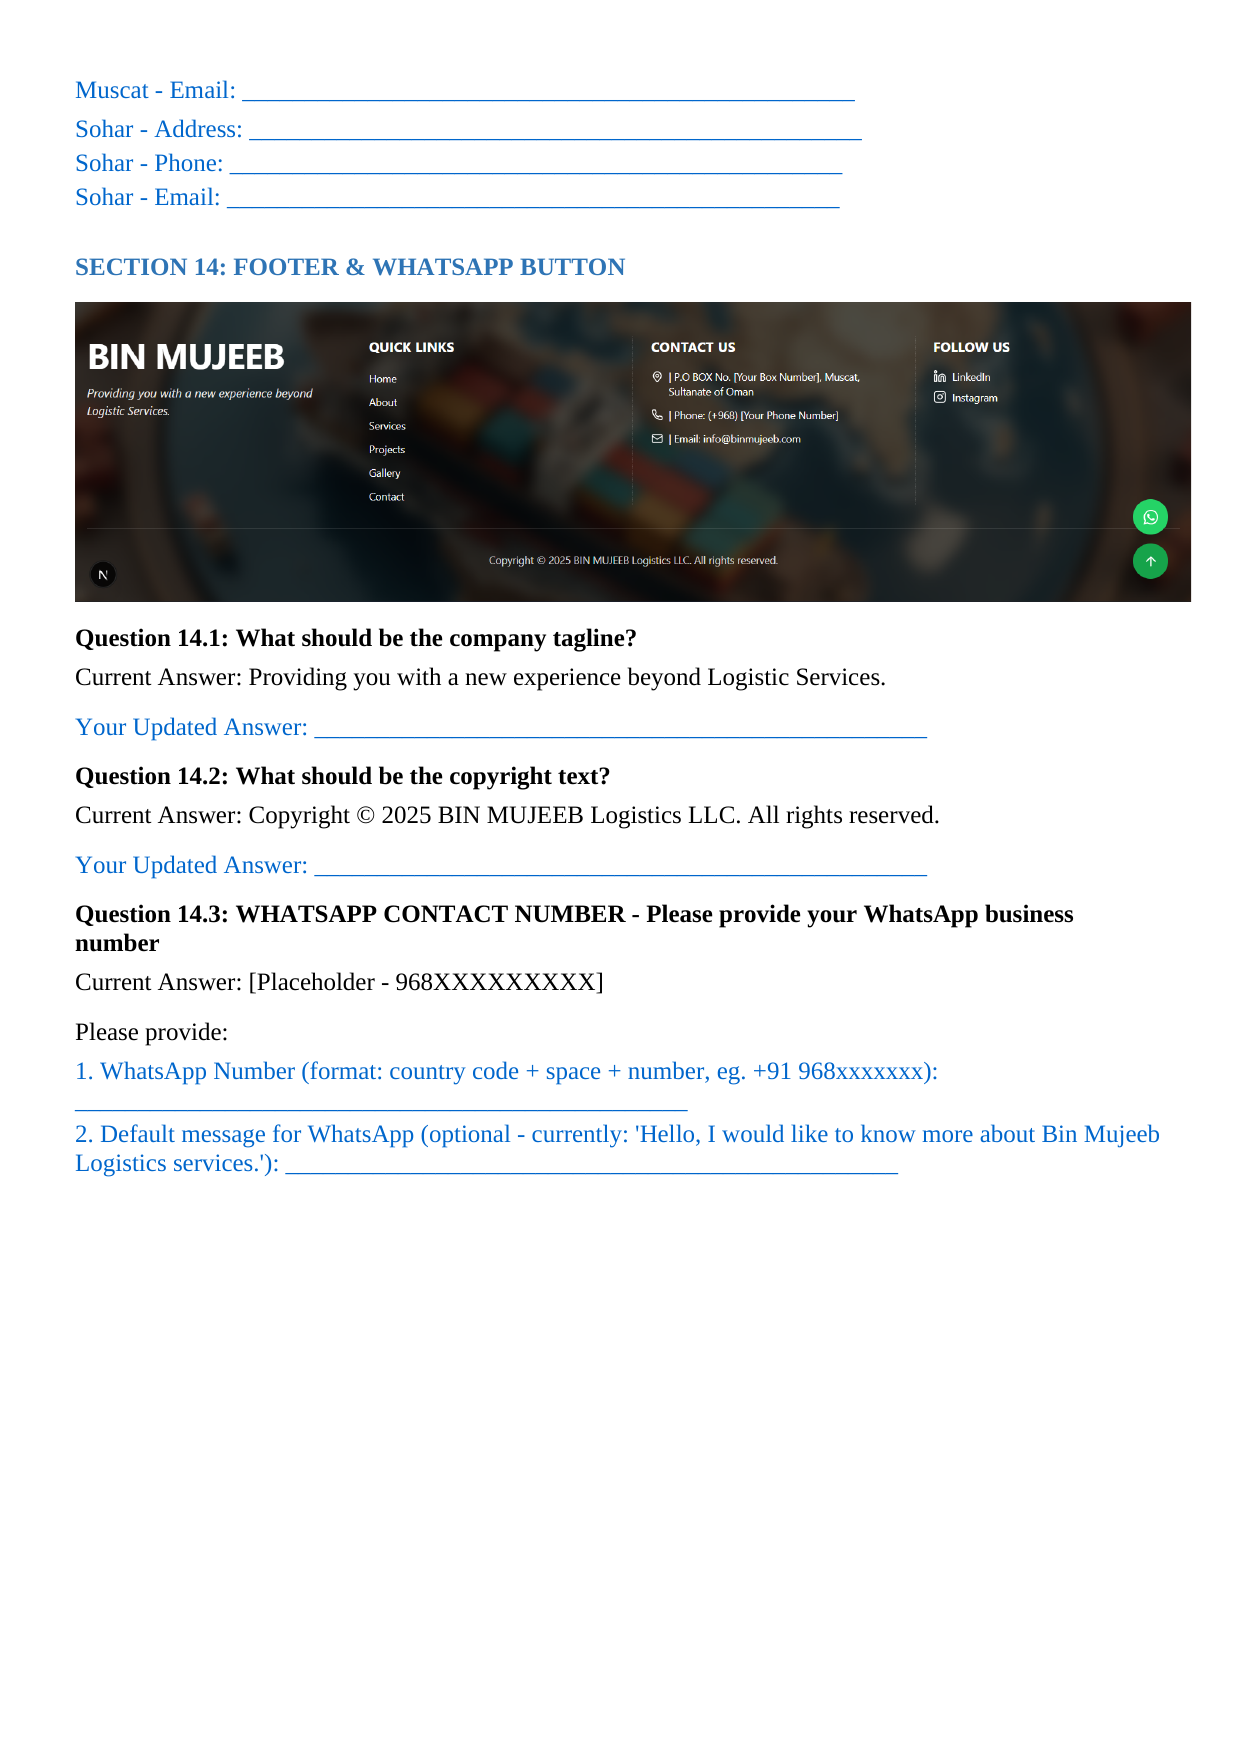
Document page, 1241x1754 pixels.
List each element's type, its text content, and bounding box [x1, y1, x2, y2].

text Sohar - Address: _________________________________________________ [75, 114, 1165, 143]
text 2. Default message for WhatsApp (optional - currently: 'Hello, I would like to know more about Bin Mujeeb Logistics services.'): _________________________________________________ [75, 1119, 1165, 1176]
picture [75, 302, 1192, 602]
text Question 14.1: What should be the company tagline? [75, 623, 1165, 652]
subtitle SECTION 14: FOOTER & WHATSAPP BUTTON [75, 252, 1165, 281]
text Current Answer: Providing you with a new experience beyond Logistic Services. [75, 662, 1165, 691]
text Current Answer: [Placeholder - 968XXXXXXXXX] [75, 967, 1165, 996]
text Sohar - Phone: _________________________________________________ [75, 148, 1165, 177]
text Question 14.2: What should be the copyright text? [75, 761, 1165, 790]
text Please provide: [75, 1017, 1165, 1046]
text Your Updated Answer: _________________________________________________ [75, 712, 1165, 740]
text Muscat - Email: _________________________________________________ [75, 75, 1165, 104]
text Sohar - Email: _________________________________________________ [75, 182, 1165, 211]
text Question 14.3: WHATSAPP CONTACT NUMBER - Please provide your WhatsApp business number [75, 899, 1165, 957]
text 1. WhatsApp Number (format: country code + space + number, eg. +91 968xxxxxxx): _________________________________________________ [75, 1056, 1165, 1114]
text Your Updated Answer: _________________________________________________ [75, 850, 1165, 879]
text Current Answer: Copyright © 2025 BIN MUJEEB Logistics LLC. All rights reserved. [75, 800, 1165, 829]
